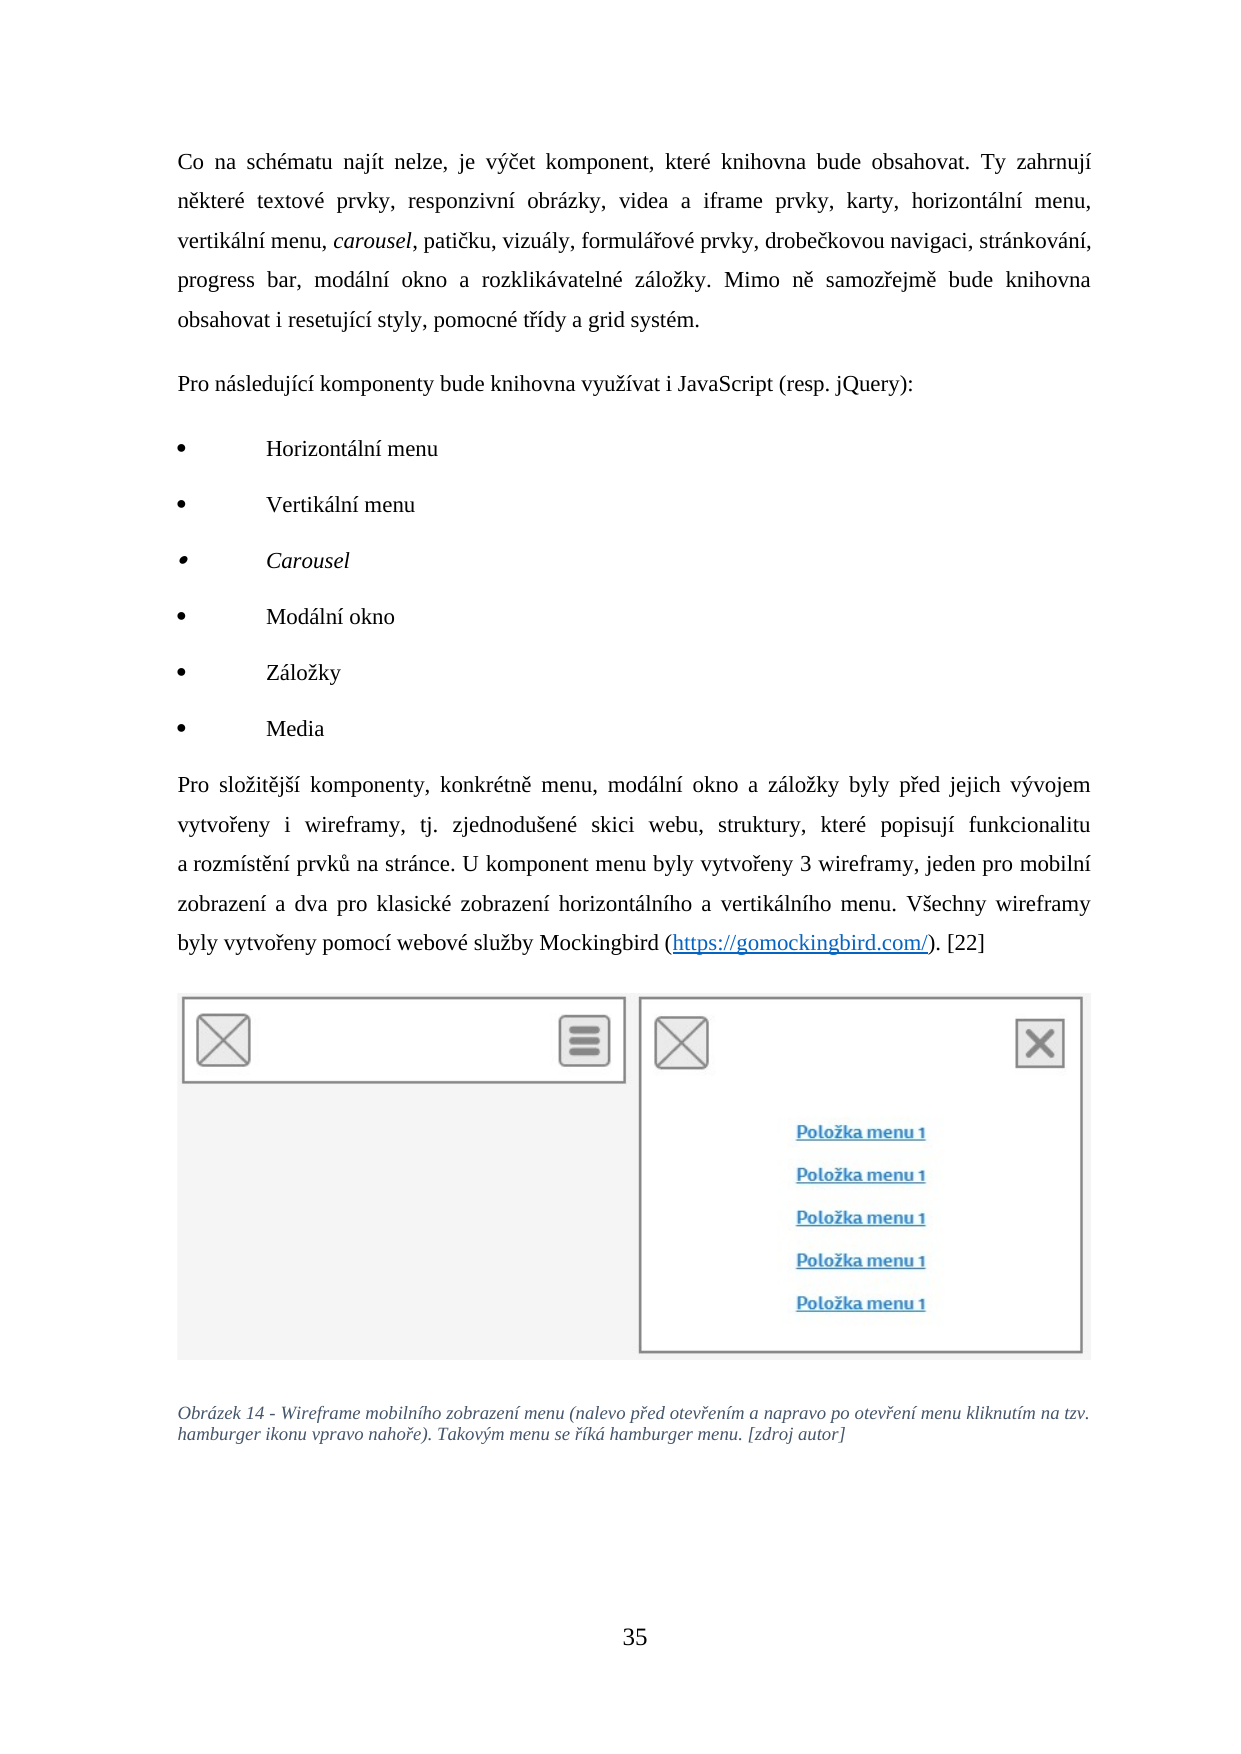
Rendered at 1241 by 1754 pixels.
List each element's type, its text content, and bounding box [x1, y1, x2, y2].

list Carousel [177, 547, 1092, 573]
list Horizontální menu [177, 434, 1092, 461]
picture [177, 993, 1092, 1360]
text Pro složitější komponenty, konkrétně menu, modální okno a záložky byly před jejich vývojem vytvořeny i wireframy, tj. zjednodušené skici webu, struktury, které popisují funkcionalitu a rozmístění prvků na stránce. U komponent menu byly vytvořeny 3 wireframy, jeden pro mobilní zobrazení a dva pro klasické zobrazení horizontálního a vertikálního menu. Všechny wireframy byly vytvořeny pomocí webové služby Mockingbird (https://gomockingbird.com/). [22] [177, 771, 1092, 956]
text Co na schématu najít nelze, je výčet komponent, které knihovna bude obsahovat. Ty zahrnují některé textové prvky, responzivní obrázky, videa a iframe prvky, karty, horizontální menu, vertikální menu, carousel, patičku, vizuály, formulářové prvky, drobečkovou navigaci, stránkování, progress bar, modální okno a rozklikávatelné záložky. Mimo ně samozřejmě bude knihovna obsahovat i resetující styly, pomocné třídy a grid systém. [177, 148, 1092, 332]
list Modální okno [177, 603, 1092, 629]
list Media [177, 715, 1092, 742]
list Vertikální menu [177, 491, 1092, 517]
list Záložky [177, 659, 1092, 686]
text Pro následující komponenty bude knihovna využívat i JavaScript (resp. jQuery): [177, 370, 1092, 396]
